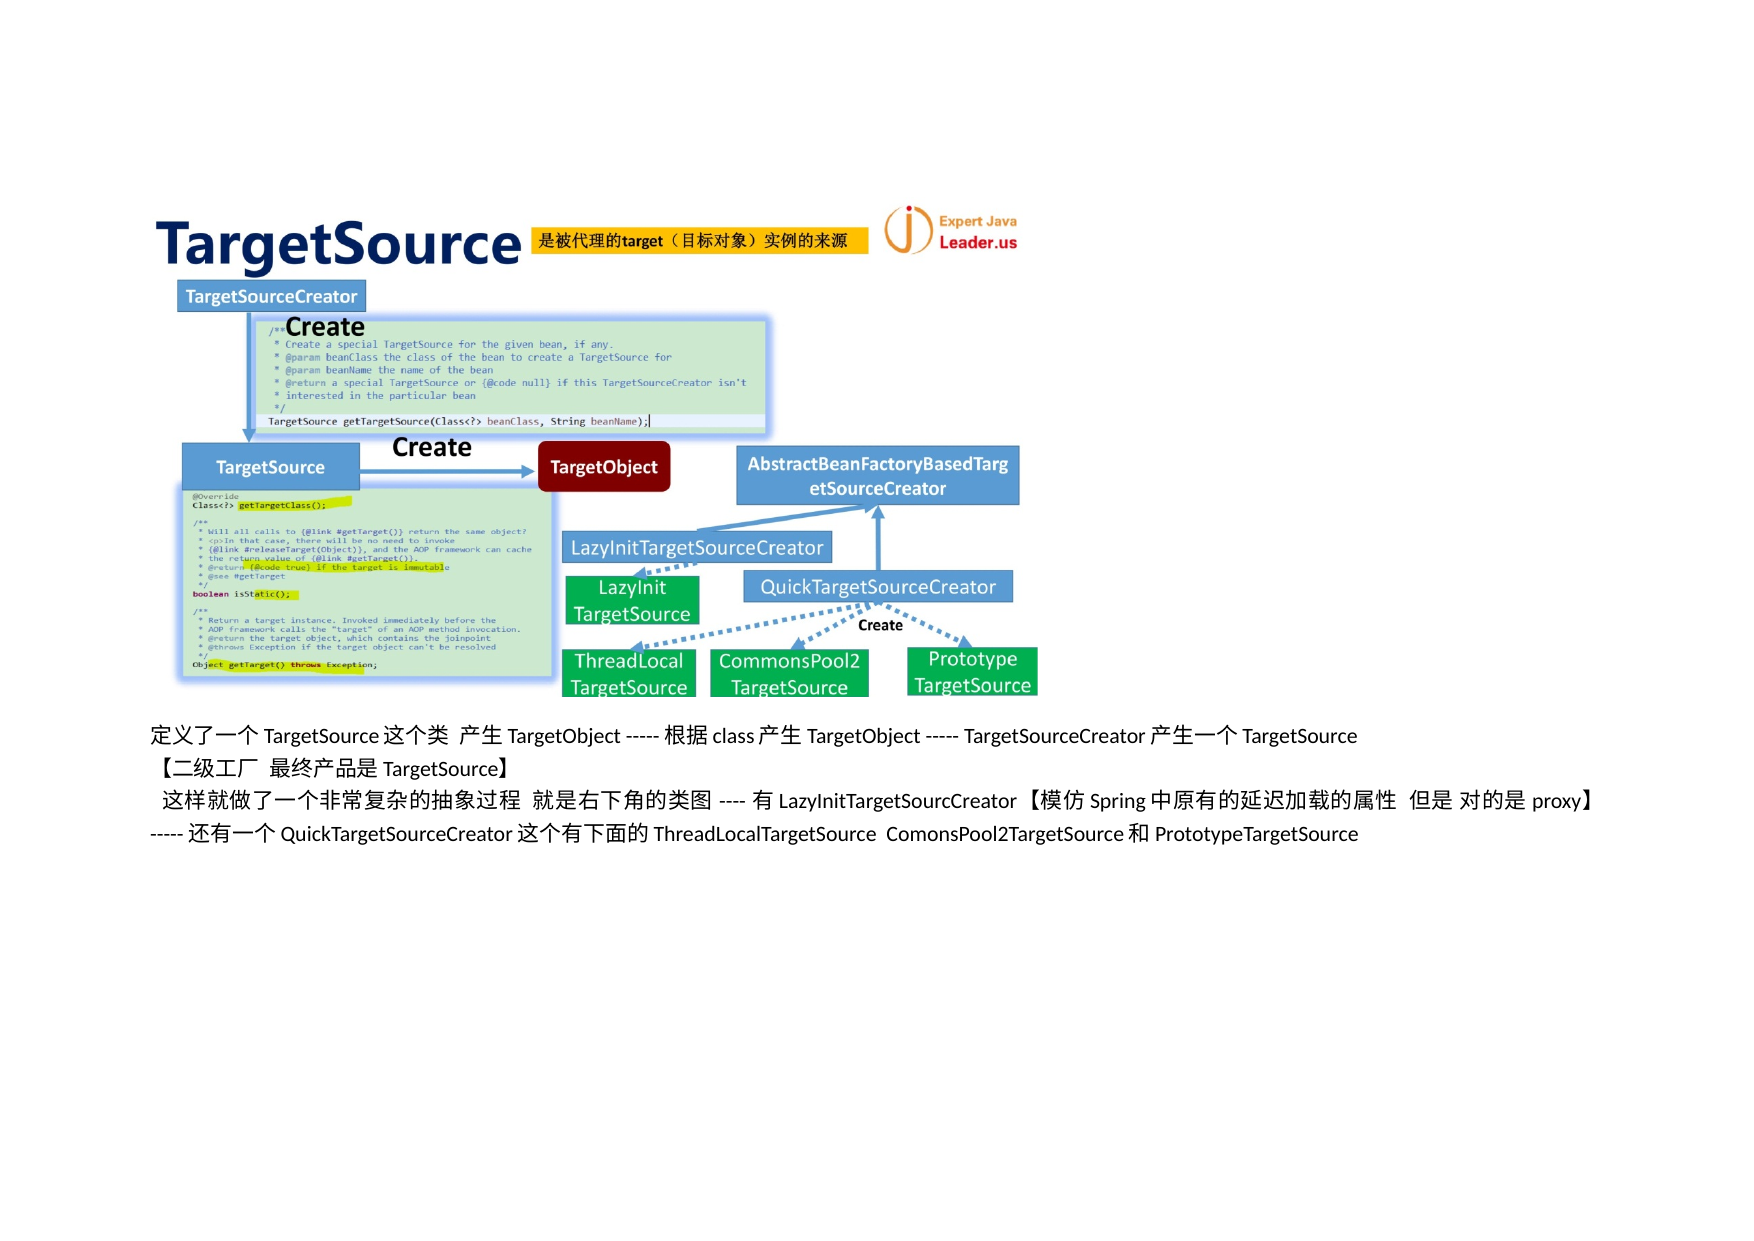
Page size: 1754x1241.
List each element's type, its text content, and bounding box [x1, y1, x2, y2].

text 定义了一个TargetSource这个类 产生TargetObject ----- 根据class产生TargetObject ----- TargetSourceCreator产生一个TargetSource [150, 718, 1604, 750]
picture [150, 197, 1038, 697]
text 这样就做了一个非常复杂的抽象过程 就是右下角的类图 ---- 有LazyInitTargetSourcCreator【模仿Spring中原有的延迟加载的属性 但是 对的是proxy】 ----- 还有一个QuickTargetSourceCreator 这个有下面的ThreadLocalTargetSource ComonsPool2TargetSource和PrototypeTargetSource [150, 783, 1604, 848]
text 【二级工厂 最终产品是TargetSource】 [150, 750, 1604, 783]
